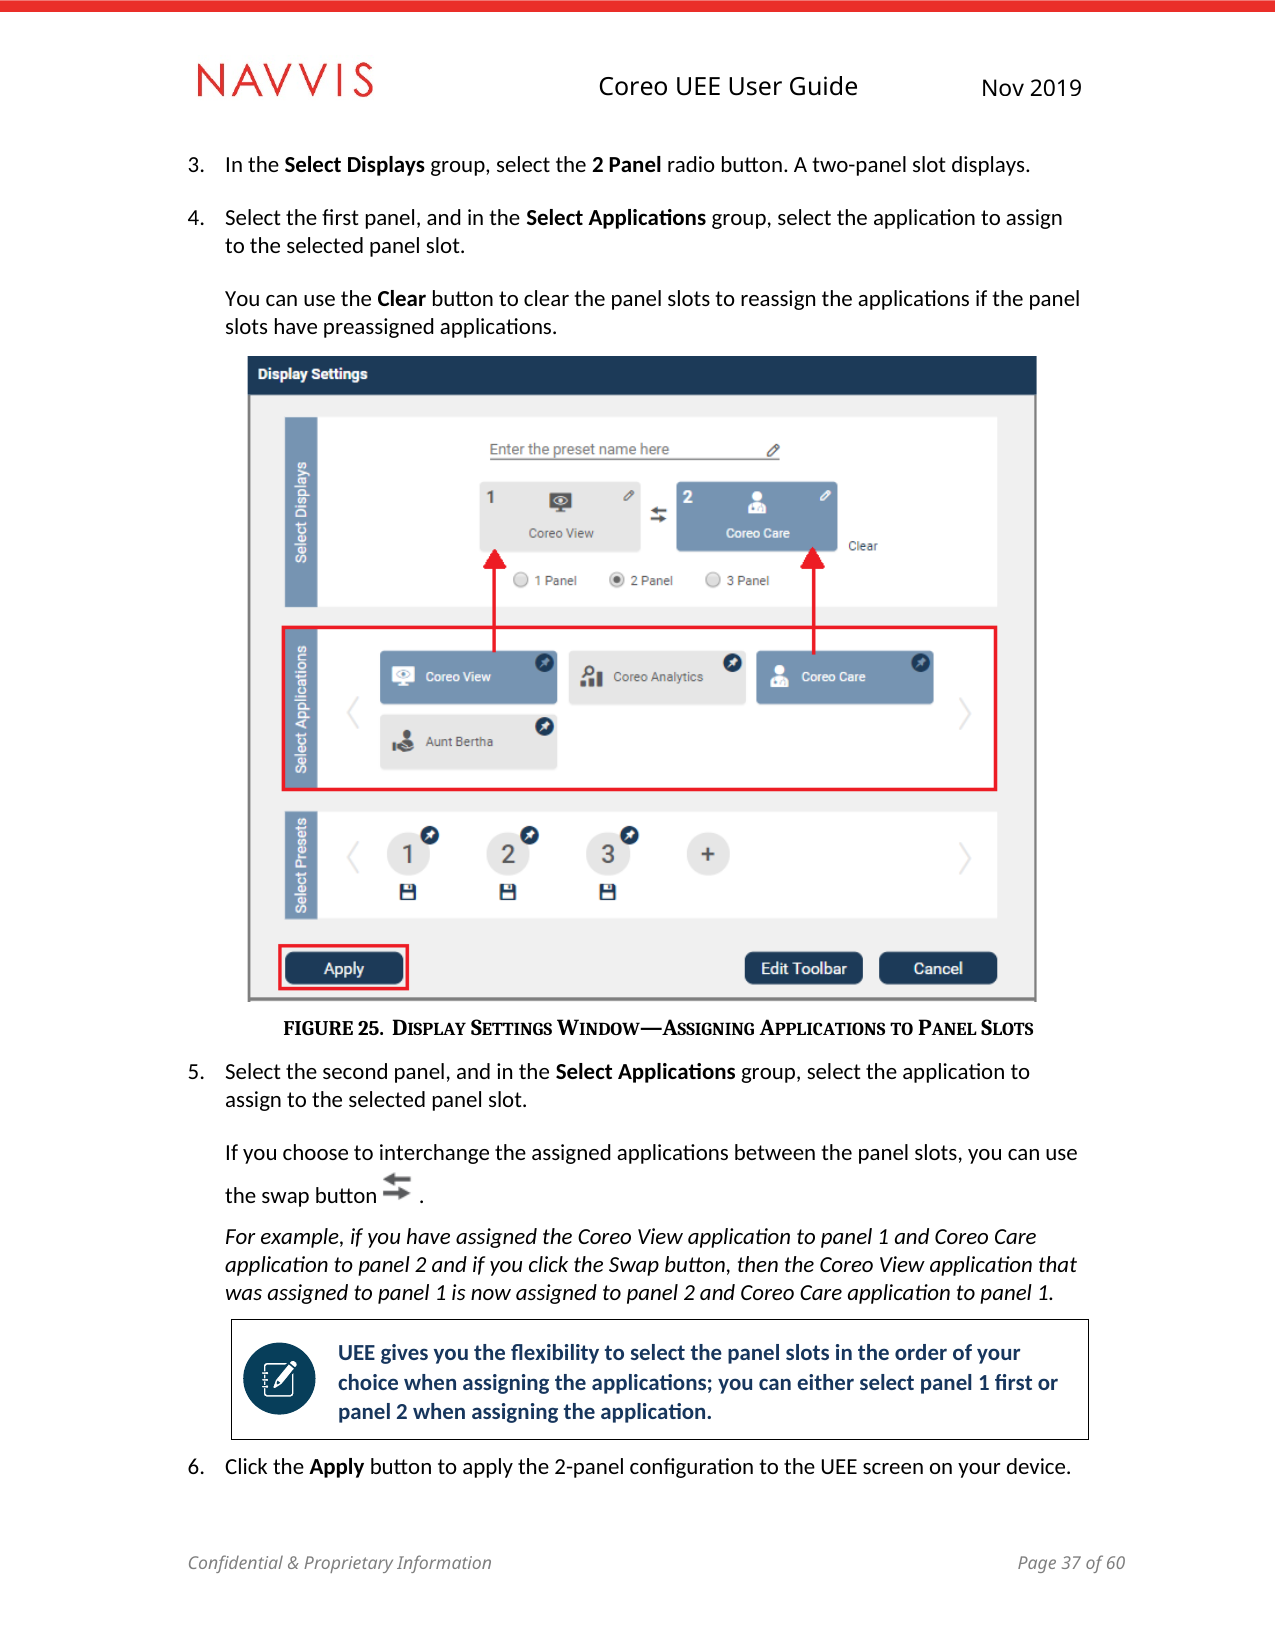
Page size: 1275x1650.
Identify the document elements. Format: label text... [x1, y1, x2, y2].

text If you choose to interchange the assigned applications between the panel slots, you can use the swap button . [225, 1138, 1087, 1209]
text For example, if you have assigned the Coreo View application to panel 1 and Coreo Care application to panel 2 and if you click the Swap button, then the Coreo View application that was assigned to panel 1 is now assigned to panel 2 and Coreo Care application to panel 1. [225, 1222, 1087, 1306]
text You can use the Clear button to clear the panel slots to reassign the applications if the panel slots have preassigned applications. [225, 284, 1087, 340]
list In the Select Displays group, select the 2 Panel radio button. A two-panel slot displays. [187, 150, 1087, 178]
table_header UEE gives you the flexibility to select the panel slots in the order of your choice when assigning the applications; you can either select panel 1 first or panel 2 when assigning the application. [327, 1320, 1088, 1439]
picture [187, 55, 383, 104]
table_header [232, 1320, 327, 1439]
picture [382, 1166, 419, 1204]
list Select the first panel, and in the Select Applications group, select the application to assign to the selected panel slot. [187, 203, 1087, 259]
list Click the Apply button to apply the 2-panel configuration to the UEE screen on your device. [187, 1452, 1087, 1481]
picture [247, 356, 1039, 1002]
list Select the second panel, and in the Select Applications group, select the application to assign to the selected panel slot. [187, 1057, 1087, 1113]
text Display Settings Window—Assigning Applications to Panel Slots [229, 1014, 1087, 1041]
